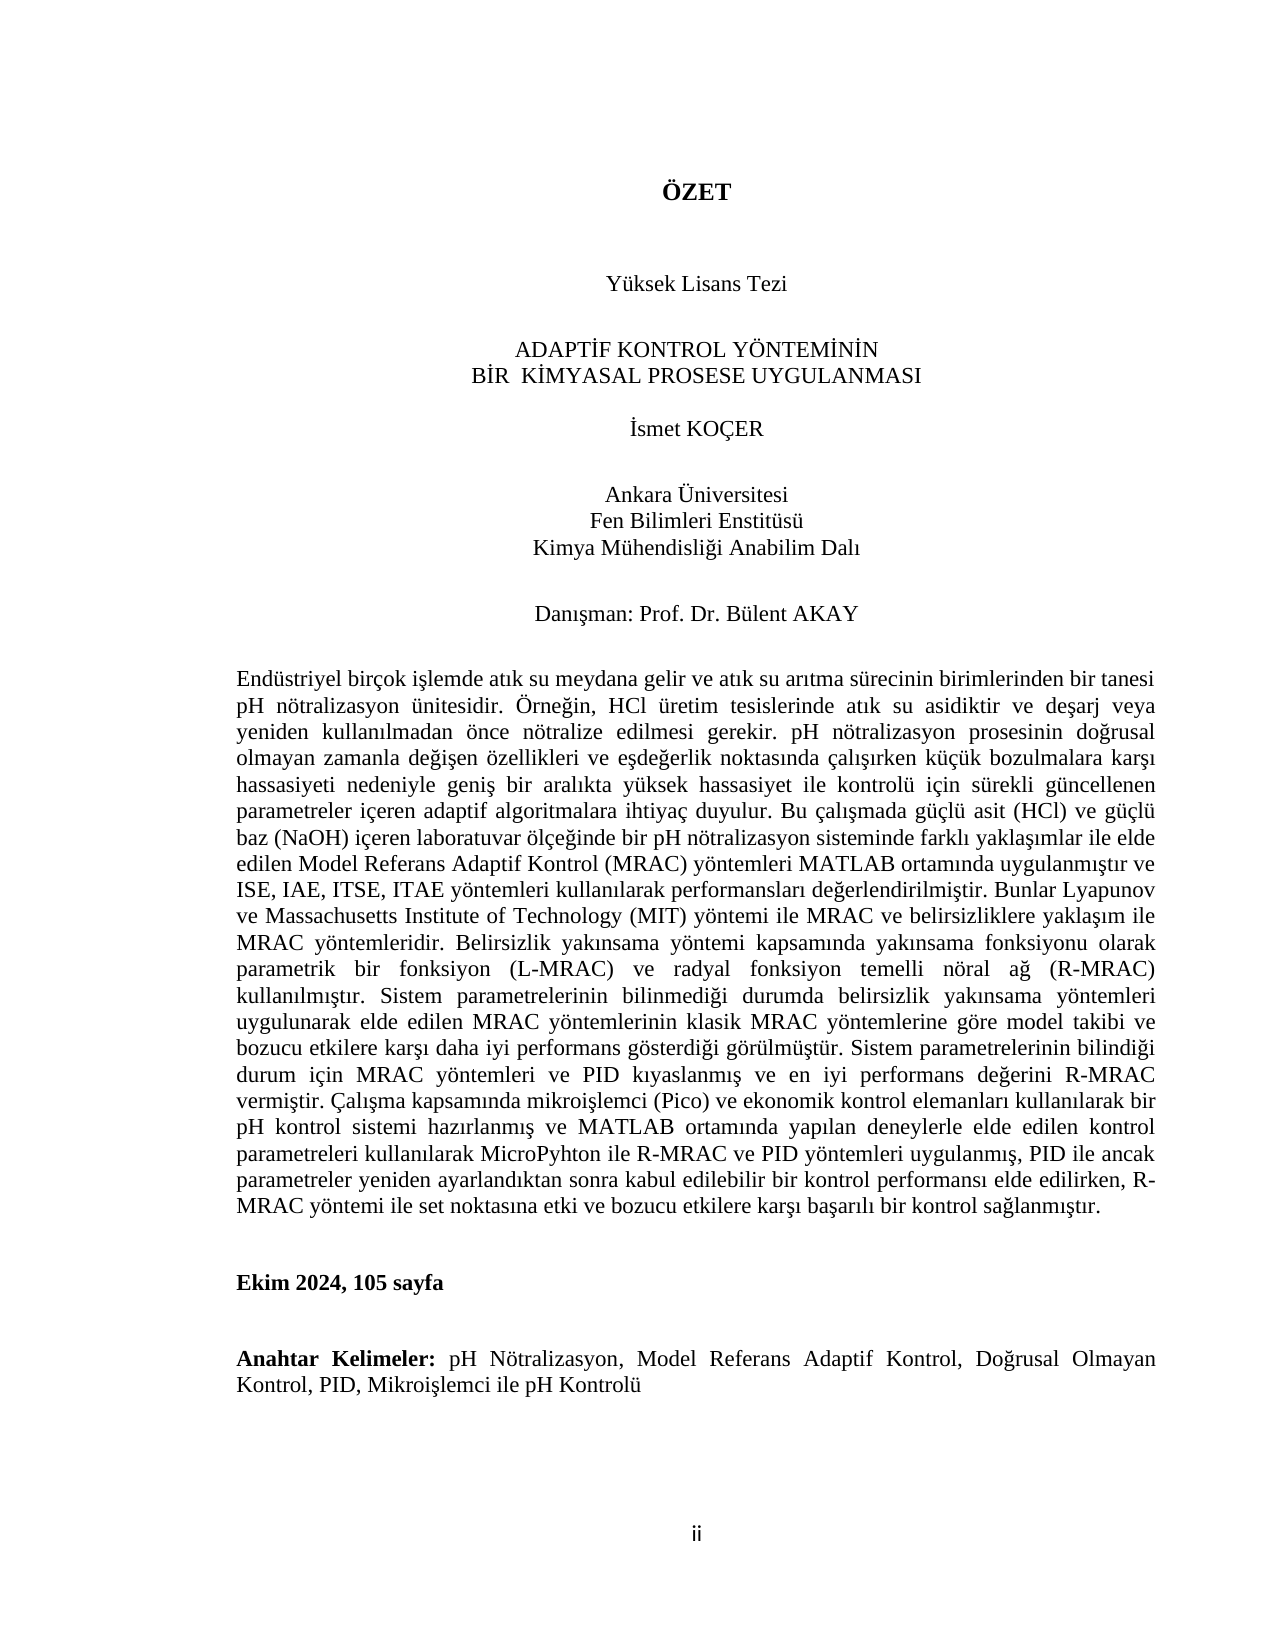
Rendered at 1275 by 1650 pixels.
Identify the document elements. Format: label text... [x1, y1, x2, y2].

text İsmet KOÇER [236, 415, 1157, 442]
text BİR KİMYASAL PROSESE UYGULANMASI [236, 362, 1157, 389]
text Kimya Mühendisliği Anabilim Dalı [236, 534, 1157, 560]
text Endüstriyel birçok işlemde atık su meydana gelir ve atık su arıtma sürecinin birimlerinden bir tanesi pH nötralizasyon ünitesidir. Örneğin, HCl üretim tesislerinde atık su asidiktir ve deşarj veya yeniden kullanılmadan önce nötralize edilmesi gerekir. pH nötralizasyon prosesinin doğrusal olmayan zamanla değişen özellikleri ve eşdeğerlik noktasında çalışırken küçük bozulmalara karşı hassasiyeti nedeniyle geniş bir aralıkta yüksek hassasiyet ile kontrolü için sürekli güncellenen parametreler içeren adaptif algoritmalara ihtiyaç duyulur. Bu çalışmada güçlü asit (HCl) ve güçlü baz (NaOH) içeren laboratuvar ölçeğinde bir pH nötralizasyon sisteminde farklı yaklaşımlar ile elde edilen Model Referans Adaptif Kontrol (MRAC) yöntemleri MATLAB ortamında uygulanmıştır ve ISE, IAE, ITSE, ITAE yöntemleri kullanılarak performansları değerlendirilmiştir. Bunlar Lyapunov ve Massachusetts Institute of Technology (MIT) yöntemi ile MRAC ve belirsizliklere yaklaşım ile MRAC yöntemleridir. Belirsizlik yakınsama yöntemi kapsamında yakınsama fonksiyonu olarak parametrik bir fonksiyon (L-MRAC) ve radyal fonksiyon temelli nöral ağ (R-MRAC) kullanılmıştır. Sistem parametrelerinin bilinmediği durumda belirsizlik yakınsama yöntemleri uygulunarak elde edilen MRAC yöntemlerinin klasik MRAC yöntemlerine göre model takibi ve bozucu etkilere karşı daha iyi performans gösterdiği görülmüştür. Sistem parametrelerinin bilindiği durum için MRAC yöntemleri ve PID kıyaslanmış ve en iyi performans değerini R-MRAC vermiştir. Çalışma kapsamında mikroişlemci (Pico) ve ekonomik kontrol elemanları kullanılarak bir pH kontrol sistemi hazırlanmış ve MATLAB ortamında yapılan deneylerle elde edilen kontrol parametreleri kullanılarak MicroPyhton ile R-MRAC ve PID yöntemleri uygulanmış, PID ile ancak parametreler yeniden ayarlandıktan sonra kabul edilebilir bir kontrol performansı elde edilirken, R-MRAC yöntemi ile set noktasına etki ve bozucu etkilere karşı başarılı bir kontrol sağlanmıştır. [236, 665, 1157, 1219]
text Ekim 2024, 105 sayfa [236, 1269, 1157, 1295]
text ADAPTİF KONTROL YÖNTEMİNİN [236, 336, 1157, 362]
subtitle ÖZET [236, 177, 1157, 206]
text Fen Bilimleri Enstitüsü [236, 507, 1157, 534]
text Ankara Üniversitesi [236, 481, 1157, 507]
text Anahtar Kelimeler: pH Nötralizasyon, Model Referans Adaptif Kontrol, Doğrusal Olmayan Kontrol, PID, Mikroişlemci ile pH Kontrolü [236, 1345, 1157, 1398]
text Danışman: Prof. Dr. Bülent AKAY [236, 599, 1157, 626]
text Yüksek Lisans Tezi [236, 270, 1157, 297]
